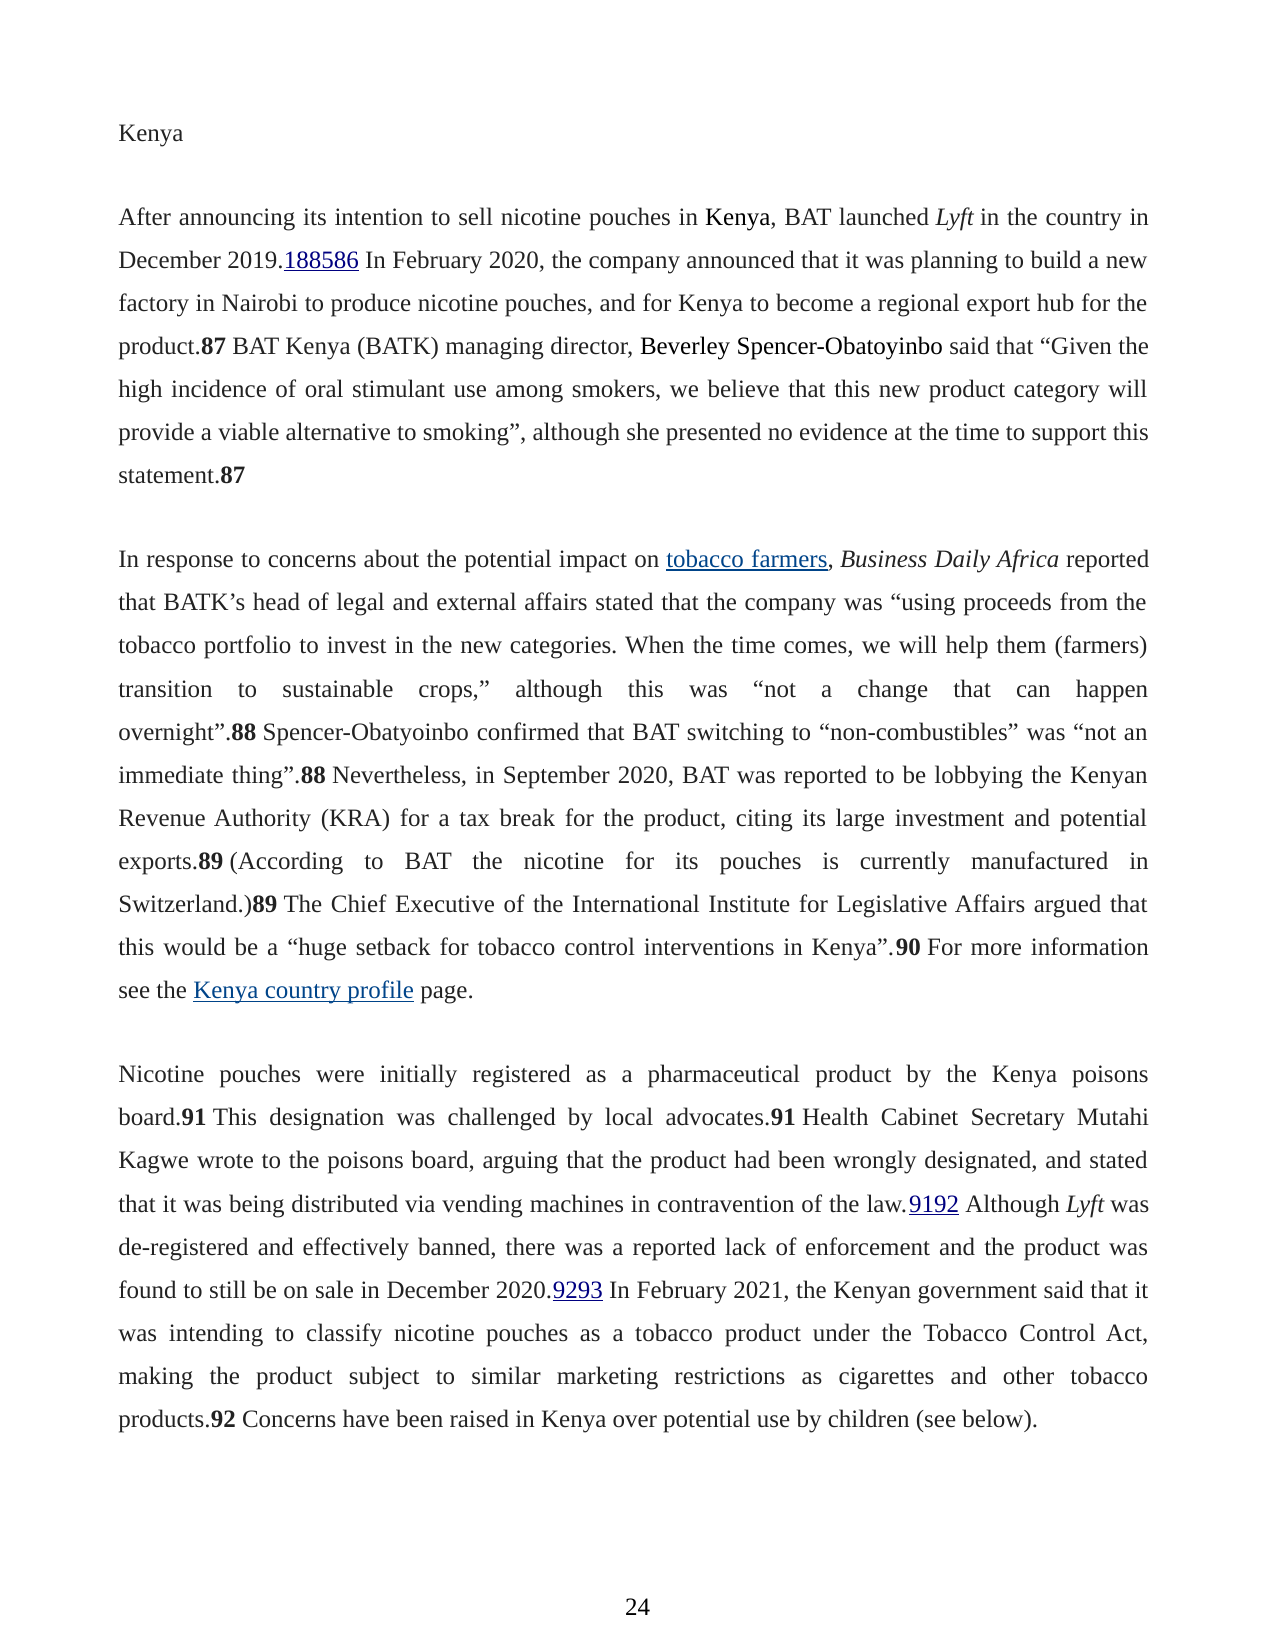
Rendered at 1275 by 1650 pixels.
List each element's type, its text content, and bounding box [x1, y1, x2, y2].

text After announcing its intention to sell nicotine pouches in Kenya, BAT launched Lyft in the country in December 2019.188586 In February 2020, the company announced that it was planning to build a new factory in Nairobi to produce nicotine pouches, and for Kenya to become a regional export hub for the product.87 BAT Kenya (BATK) managing director, Beverley Spencer-Obatoyinbo said that “Given the high incidence of oral stimulant use among smokers, we believe that this new product category will provide a viable alternative to smoking”, although she presented no evidence at the time to support this statement.87 [118, 202, 1149, 489]
subtitle Kenya [118, 118, 1157, 147]
text In response to concerns about the potential impact on tobacco farmers, Business Daily Africa reported that BATK’s head of legal and external affairs stated that the company was “using proceeds from the tobacco portfolio to invest in the new categories. When the time comes, we will help them (farmers) transition to sustainable crops,” although this was “not a change that can happen overnight”.88 Spencer-Obatyoinbo confirmed that BAT switching to “non-combustibles” was “not an immediate thing”.88 Nevertheless, in September 2020, BAT was reported to be lobbying the Kenyan Revenue Authority (KRA) for a tax break for the product, citing its large investment and potential exports.89 (According to BAT the nicotine for its pouches is currently manufactured in Switzerland.)89 The Chief Executive of the International Institute for Legislative Affairs argued that this would be a “huge setback for tobacco control interventions in Kenya”.90 For more information see the Kenya country profile page. [118, 544, 1149, 1004]
text Nicotine pouches were initially registered as a pharmaceutical product by the Kenya poisons board.91 This designation was challenged by local advocates.91 Health Cabinet Secretary Mutahi Kagwe wrote to the poisons board, arguing that the product had been wrongly designated, and stated that it was being distributed via vending machines in contravention of the law.9192 Although Lyft was de-registered and effectively banned, there was a reported lack of enforcement and the product was found to still be on sale in December 2020.9293 In February 2021, the Kenyan government said that it was intending to classify nicotine pouches as a tobacco product under the Tobacco Control Act, making the product subject to similar marketing restrictions as cigarettes and other tobacco products.92 Concerns have been raised in Kenya over potential use by children (see below). [118, 1059, 1149, 1433]
